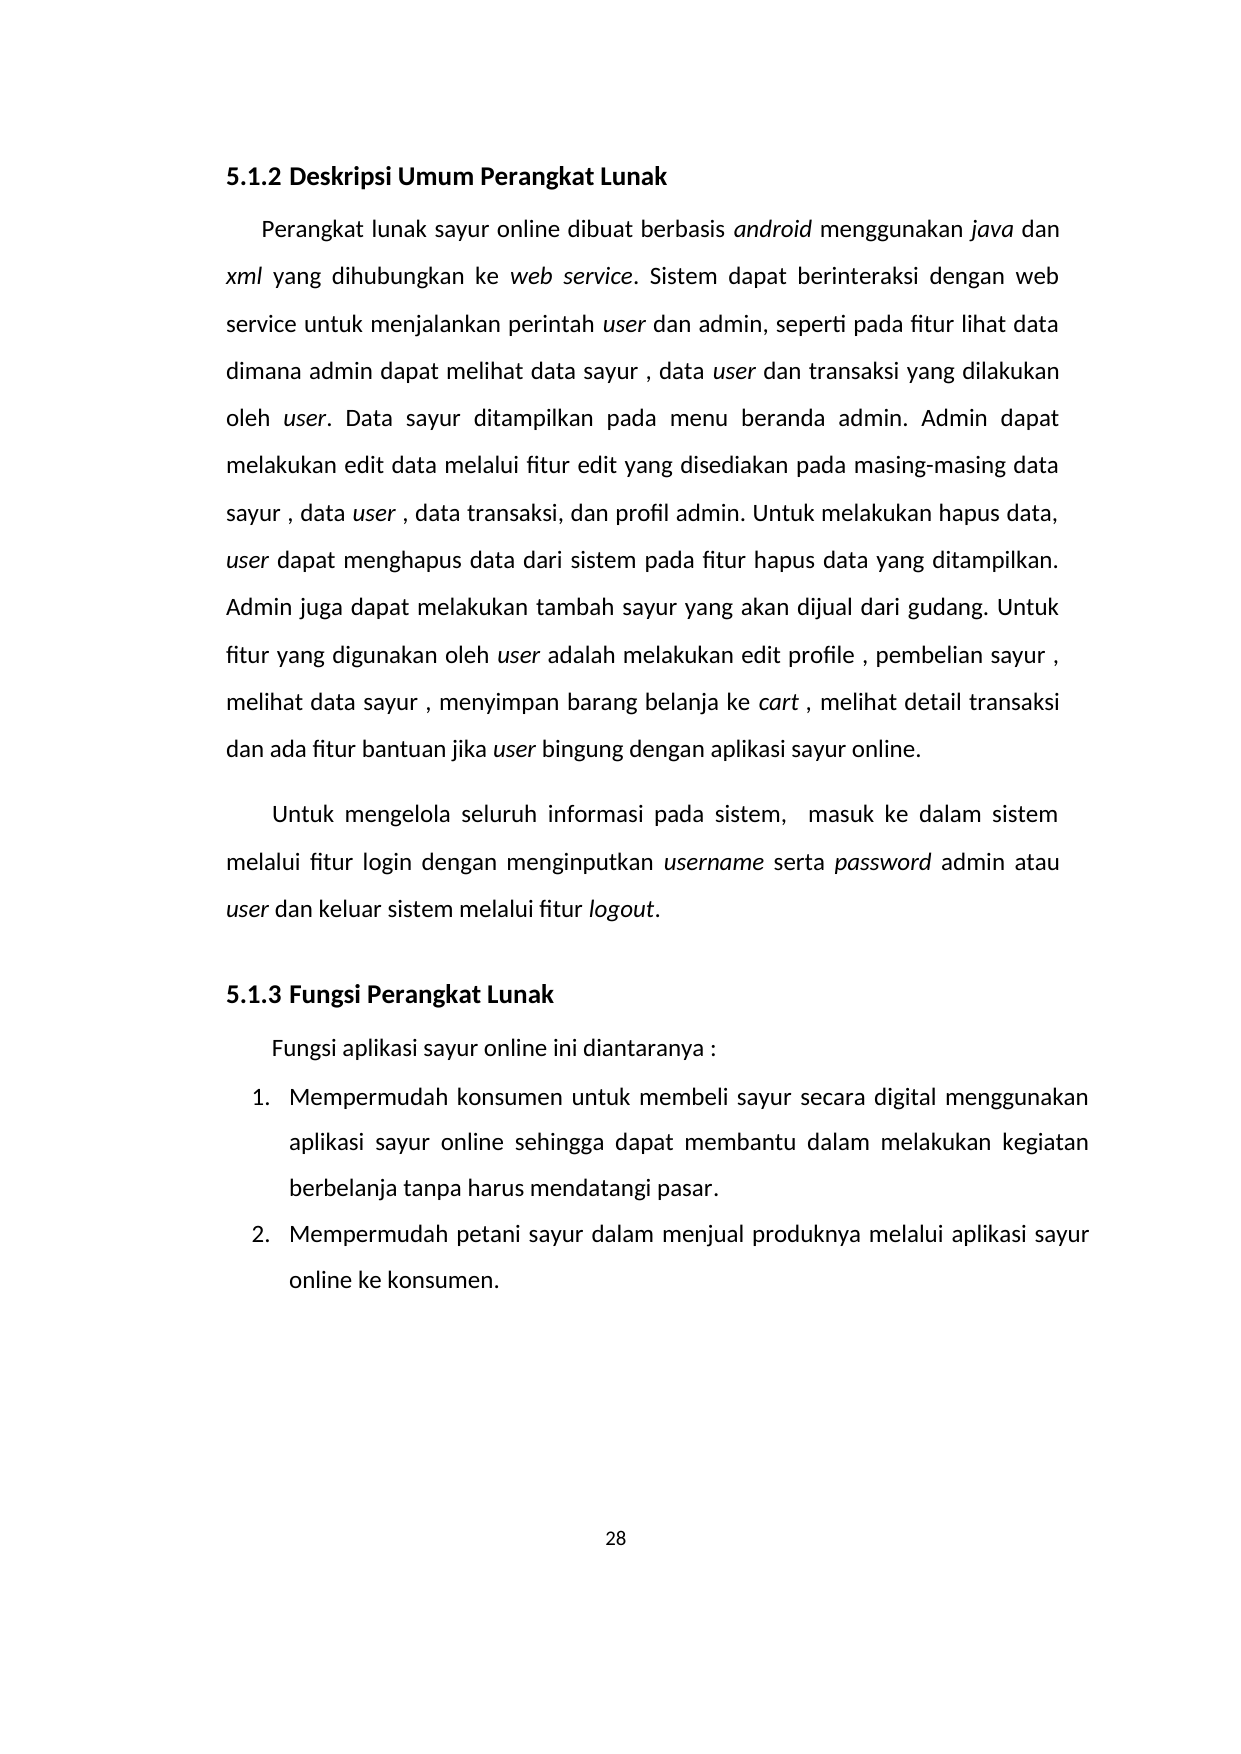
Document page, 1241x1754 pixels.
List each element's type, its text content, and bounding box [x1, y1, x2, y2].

subtitle 5.1.2 Deskripsi Umum Perangkat Lunak [226, 159, 1092, 192]
text Fungsi aplikasi sayur online ini diantaranya : [272, 1032, 1090, 1062]
text Untuk mengelola seluruh informasi pada sistem, masuk ke dalam sistem melalui fitur login dengan menginputkan username serta password admin atau user dan keluar sistem melalui fitur logout. [226, 798, 1060, 923]
text Perangkat lunak sayur online dibuat berbasis android menggunakan java dan xml yang dihubungkan ke web service. Sistem dapat berinteraksi dengan web service untuk menjalankan perintah user dan admin, seperti pada fitur lihat data dimana admin dapat melihat data sayur , data user dan transaksi yang dilakukan oleh user. Data sayur ditampilkan pada menu beranda admin. Admin dapat melakukan edit data melalui fitur edit yang disediakan pada masing-masing data sayur , data user , data transaksi, dan profil admin. Untuk melakukan hapus data, user dapat menghapus data dari sistem pada fitur hapus data yang ditampilkan. Admin juga dapat melakukan tambah sayur yang akan dijual dari gudang. Untuk fitur yang digunakan oleh user adalah melakukan edit profile , pembelian sayur , melihat data sayur , menyimpan barang belanja ke cart , melihat detail transaksi dan ada fitur bantuan jika user bingung dengan aplikasi sayur online. [226, 213, 1060, 764]
subtitle 5.1.3 Fungsi Perangkat Lunak [226, 978, 1092, 1011]
list Mempermudah konsumen untuk membeli sayur secara digital menggunakan aplikasi sayur online sehingga dapat membantu dalam melakukan kegiatan berbelanja tanpa harus mendatangi pasar. [251, 1081, 1090, 1203]
list Mempermudah petani sayur dalam menjual produknya melalui aplikasi sayur online ke konsumen. [251, 1218, 1090, 1294]
